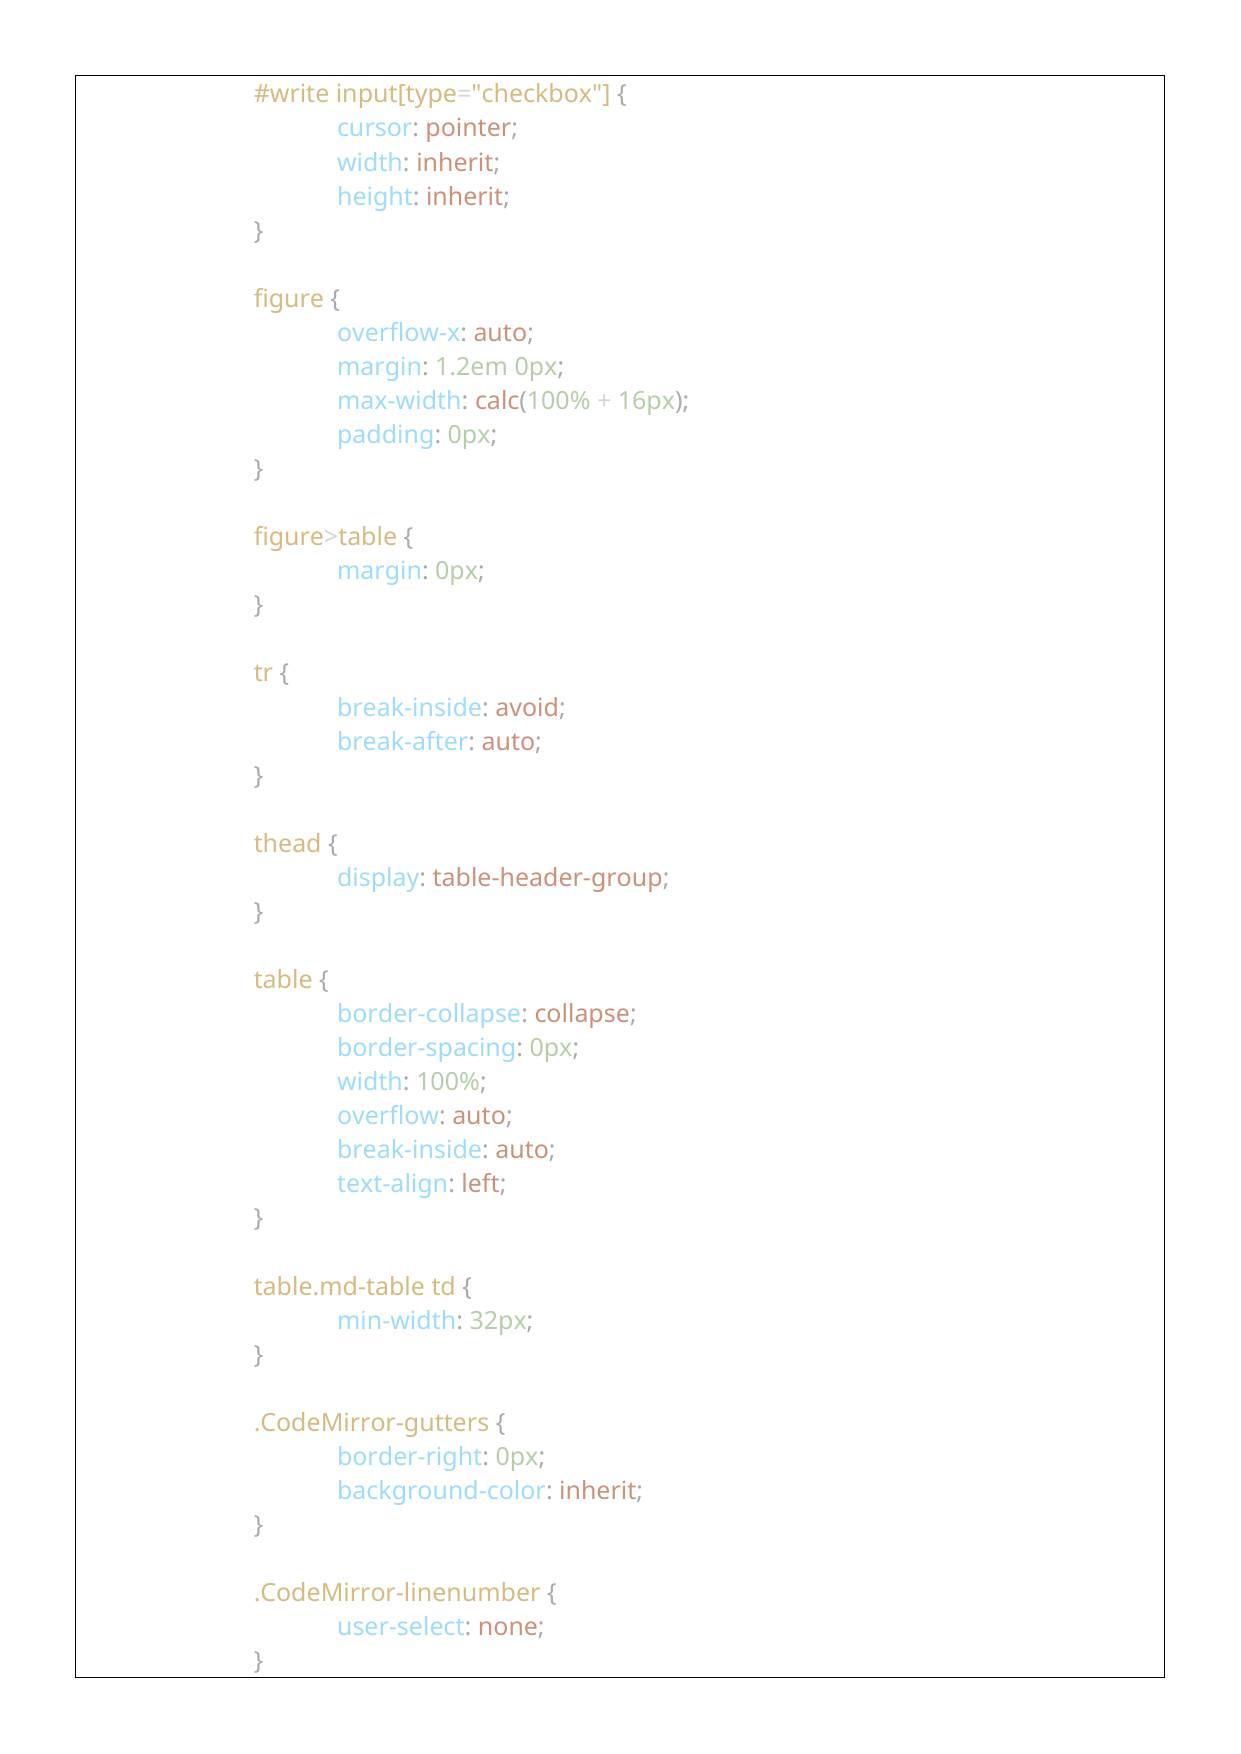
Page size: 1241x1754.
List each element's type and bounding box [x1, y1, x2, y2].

table_cell [76, 76, 1164, 1677]
